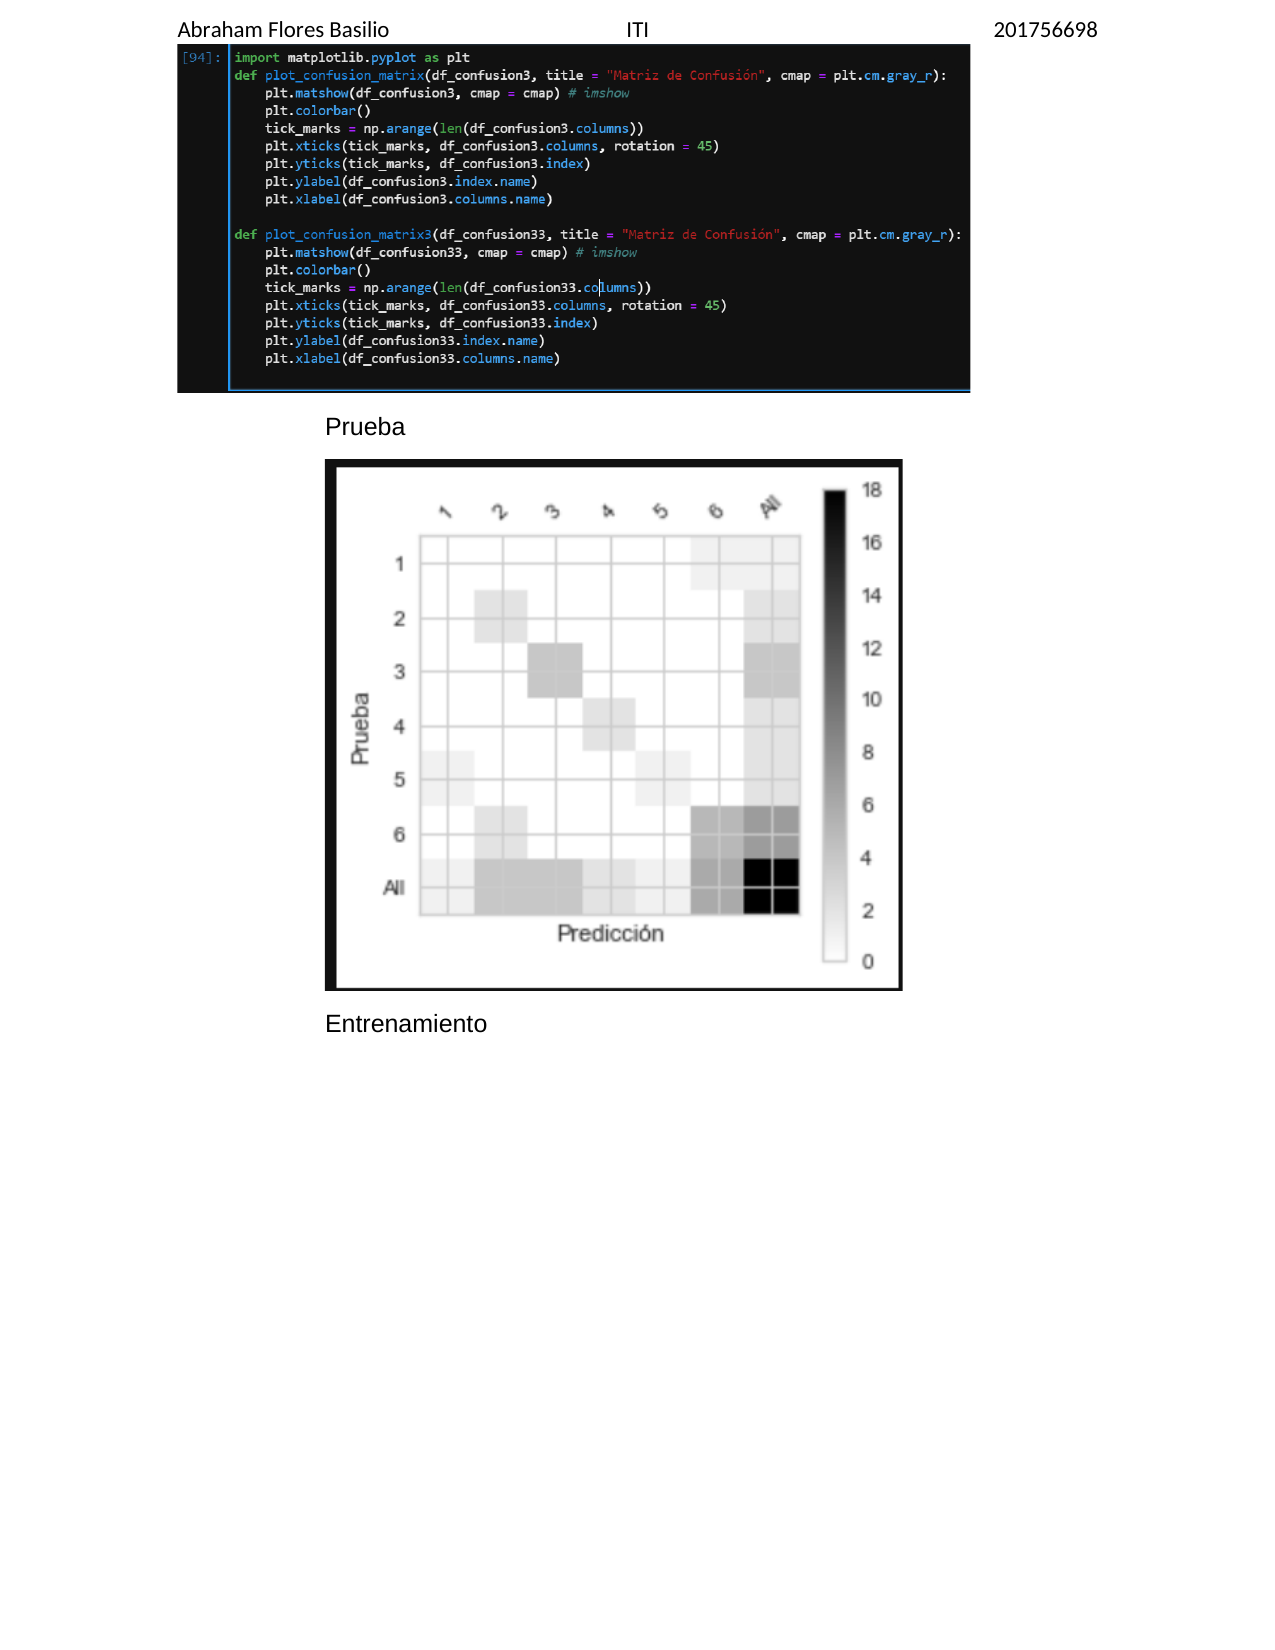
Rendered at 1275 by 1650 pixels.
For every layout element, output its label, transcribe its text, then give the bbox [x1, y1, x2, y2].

picture [177, 44, 971, 393]
text Prueba [177, 411, 1098, 440]
text Entrenamiento [251, 1009, 1098, 1038]
picture [324, 459, 903, 991]
